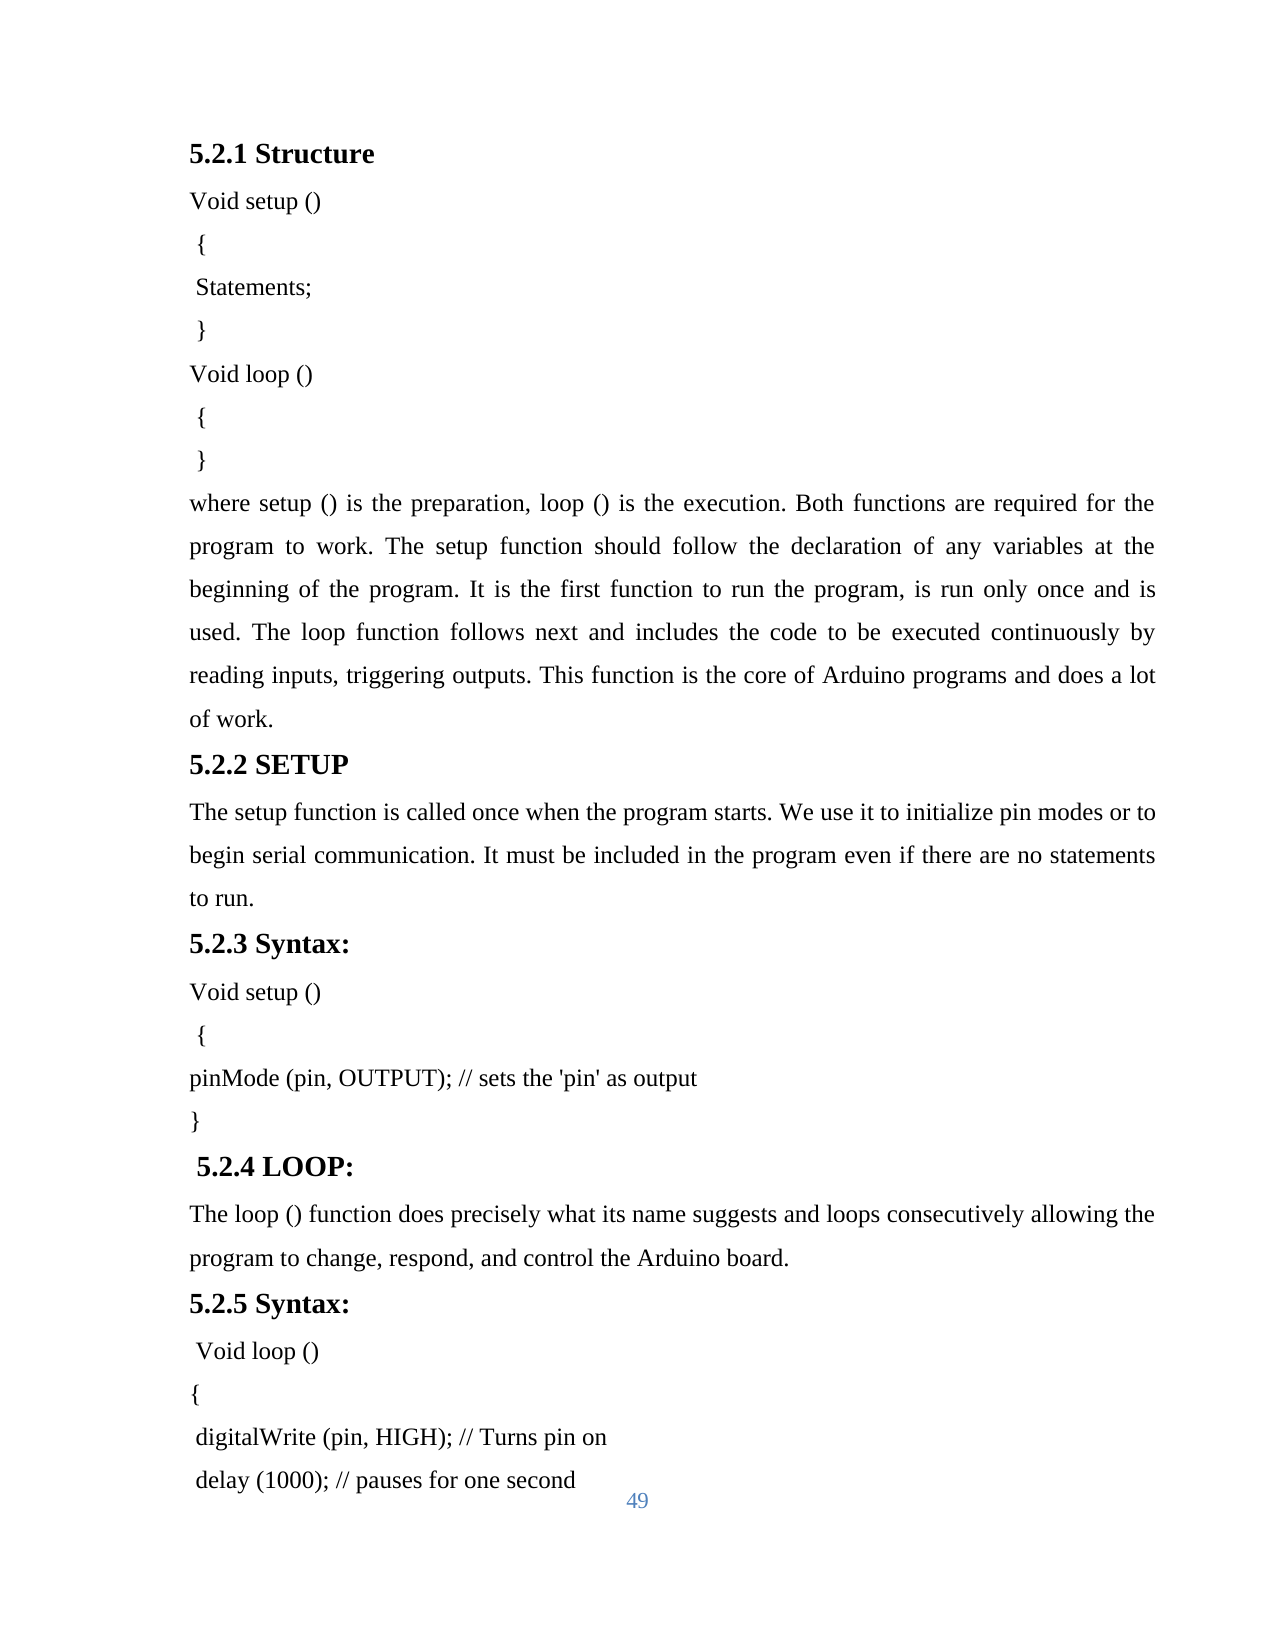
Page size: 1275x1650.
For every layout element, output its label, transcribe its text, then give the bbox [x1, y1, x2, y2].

list where setup () is the preparation, loop () is the execution. Both functions are required for the program to work. The setup function should follow the declaration of any variables at the beginning of the program. It is the first function to run the program, is run only once and is used. The loop function follows next and includes the code to be executed continuously by reading inputs, triggering outputs. This function is the core of Arduino programs and does a lot of work. [189, 488, 1157, 732]
list 5.2.1 Structure [189, 136, 1157, 169]
list Void loop () [189, 1336, 1157, 1365]
list digitalWrite (pin, HIGH); // Turns pin on [189, 1422, 1157, 1451]
list Statements; [189, 272, 1157, 301]
list The loop () function does precisely what its name suggests and loops consecutively allowing the program to change, respond, and control the Arduino board. [189, 1199, 1157, 1271]
list Void setup () [189, 977, 1157, 1006]
list { [189, 229, 1157, 258]
list 5.2.5 Syntax: [189, 1286, 1157, 1319]
list 5.2.3 Syntax: [189, 926, 1157, 960]
list { [189, 1379, 1157, 1408]
list } [189, 316, 1157, 344]
list 5.2.2 SETUP [189, 747, 1157, 780]
list Void setup () [189, 186, 1157, 215]
list 5.2.4 LOOP: [189, 1149, 1157, 1183]
list The setup function is called once when the program starts. We use it to initialize pin modes or to begin serial communication. It must be included in the program even if there are no statements to run. [189, 797, 1157, 912]
list } [189, 445, 1157, 474]
list { [189, 1020, 1157, 1049]
list } [189, 1106, 1157, 1135]
list Void loop () [189, 359, 1157, 387]
list delay (1000); // pauses for one second [189, 1466, 1157, 1494]
list { [189, 402, 1157, 431]
list pinMode (pin, OUTPUT); // sets the 'pin' as output [189, 1063, 1157, 1092]
